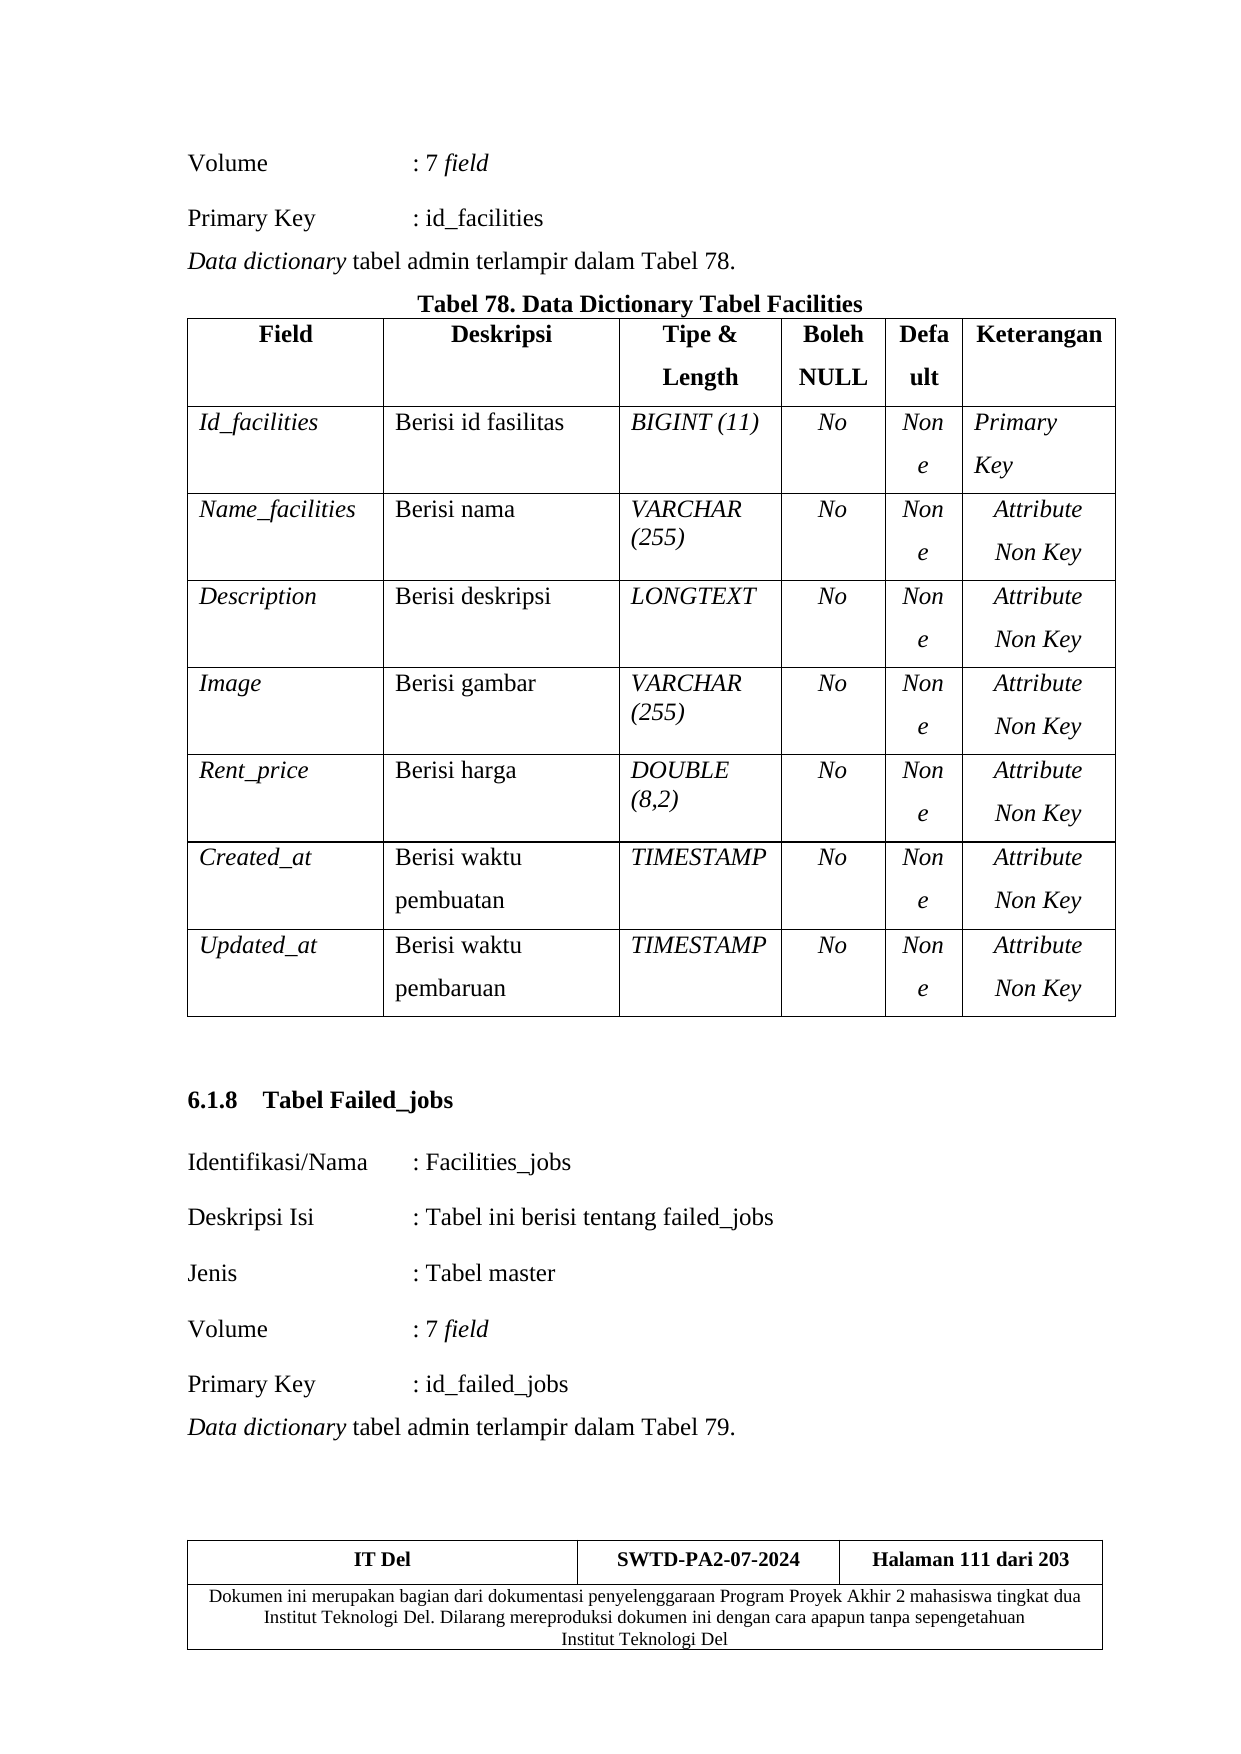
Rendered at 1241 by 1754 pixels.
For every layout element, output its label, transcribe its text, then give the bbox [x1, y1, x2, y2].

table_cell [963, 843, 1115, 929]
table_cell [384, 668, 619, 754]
text Jenis : Tabel master [187, 1258, 1092, 1287]
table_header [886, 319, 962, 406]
text Volume : 7 field [187, 1314, 1092, 1342]
text Data dictionary tabel admin terlampir dalam Tabel 79. [187, 1412, 1092, 1441]
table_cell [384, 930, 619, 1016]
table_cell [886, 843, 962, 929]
text Data dictionary tabel admin terlampir dalam Tabel 78. [187, 246, 1092, 275]
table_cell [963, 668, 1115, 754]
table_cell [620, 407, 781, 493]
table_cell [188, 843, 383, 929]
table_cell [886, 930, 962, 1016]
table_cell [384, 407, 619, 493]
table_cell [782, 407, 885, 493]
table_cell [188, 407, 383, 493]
text Volume : 7 field [187, 148, 1092, 176]
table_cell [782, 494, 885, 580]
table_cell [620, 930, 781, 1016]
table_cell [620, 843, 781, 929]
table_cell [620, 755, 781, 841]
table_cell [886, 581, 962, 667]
text Primary Key : id_facilities [187, 203, 1092, 232]
subtitle Tabel Failed_jobs [187, 1085, 1092, 1114]
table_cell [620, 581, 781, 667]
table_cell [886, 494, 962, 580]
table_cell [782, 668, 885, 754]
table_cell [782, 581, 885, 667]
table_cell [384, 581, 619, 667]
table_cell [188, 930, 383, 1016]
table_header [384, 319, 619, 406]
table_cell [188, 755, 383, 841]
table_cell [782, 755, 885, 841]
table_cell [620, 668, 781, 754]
text Identifikasi/Nama : Facilities_jobs [187, 1147, 1092, 1176]
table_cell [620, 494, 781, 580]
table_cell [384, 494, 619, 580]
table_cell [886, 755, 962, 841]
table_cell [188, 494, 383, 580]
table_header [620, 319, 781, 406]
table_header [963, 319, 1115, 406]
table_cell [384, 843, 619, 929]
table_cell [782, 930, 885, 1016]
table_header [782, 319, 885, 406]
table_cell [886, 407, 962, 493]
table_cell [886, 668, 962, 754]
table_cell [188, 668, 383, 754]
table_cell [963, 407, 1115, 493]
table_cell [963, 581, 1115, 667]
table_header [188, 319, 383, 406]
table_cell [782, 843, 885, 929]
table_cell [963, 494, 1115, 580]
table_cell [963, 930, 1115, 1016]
text Deskripsi Isi : Tabel ini berisi tentang failed_jobs [187, 1202, 1092, 1231]
text Tabel 78. Data Dictionary Tabel Facilities [187, 289, 1092, 318]
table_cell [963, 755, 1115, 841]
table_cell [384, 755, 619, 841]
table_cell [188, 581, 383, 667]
text Primary Key : id_failed_jobs [187, 1369, 1092, 1398]
